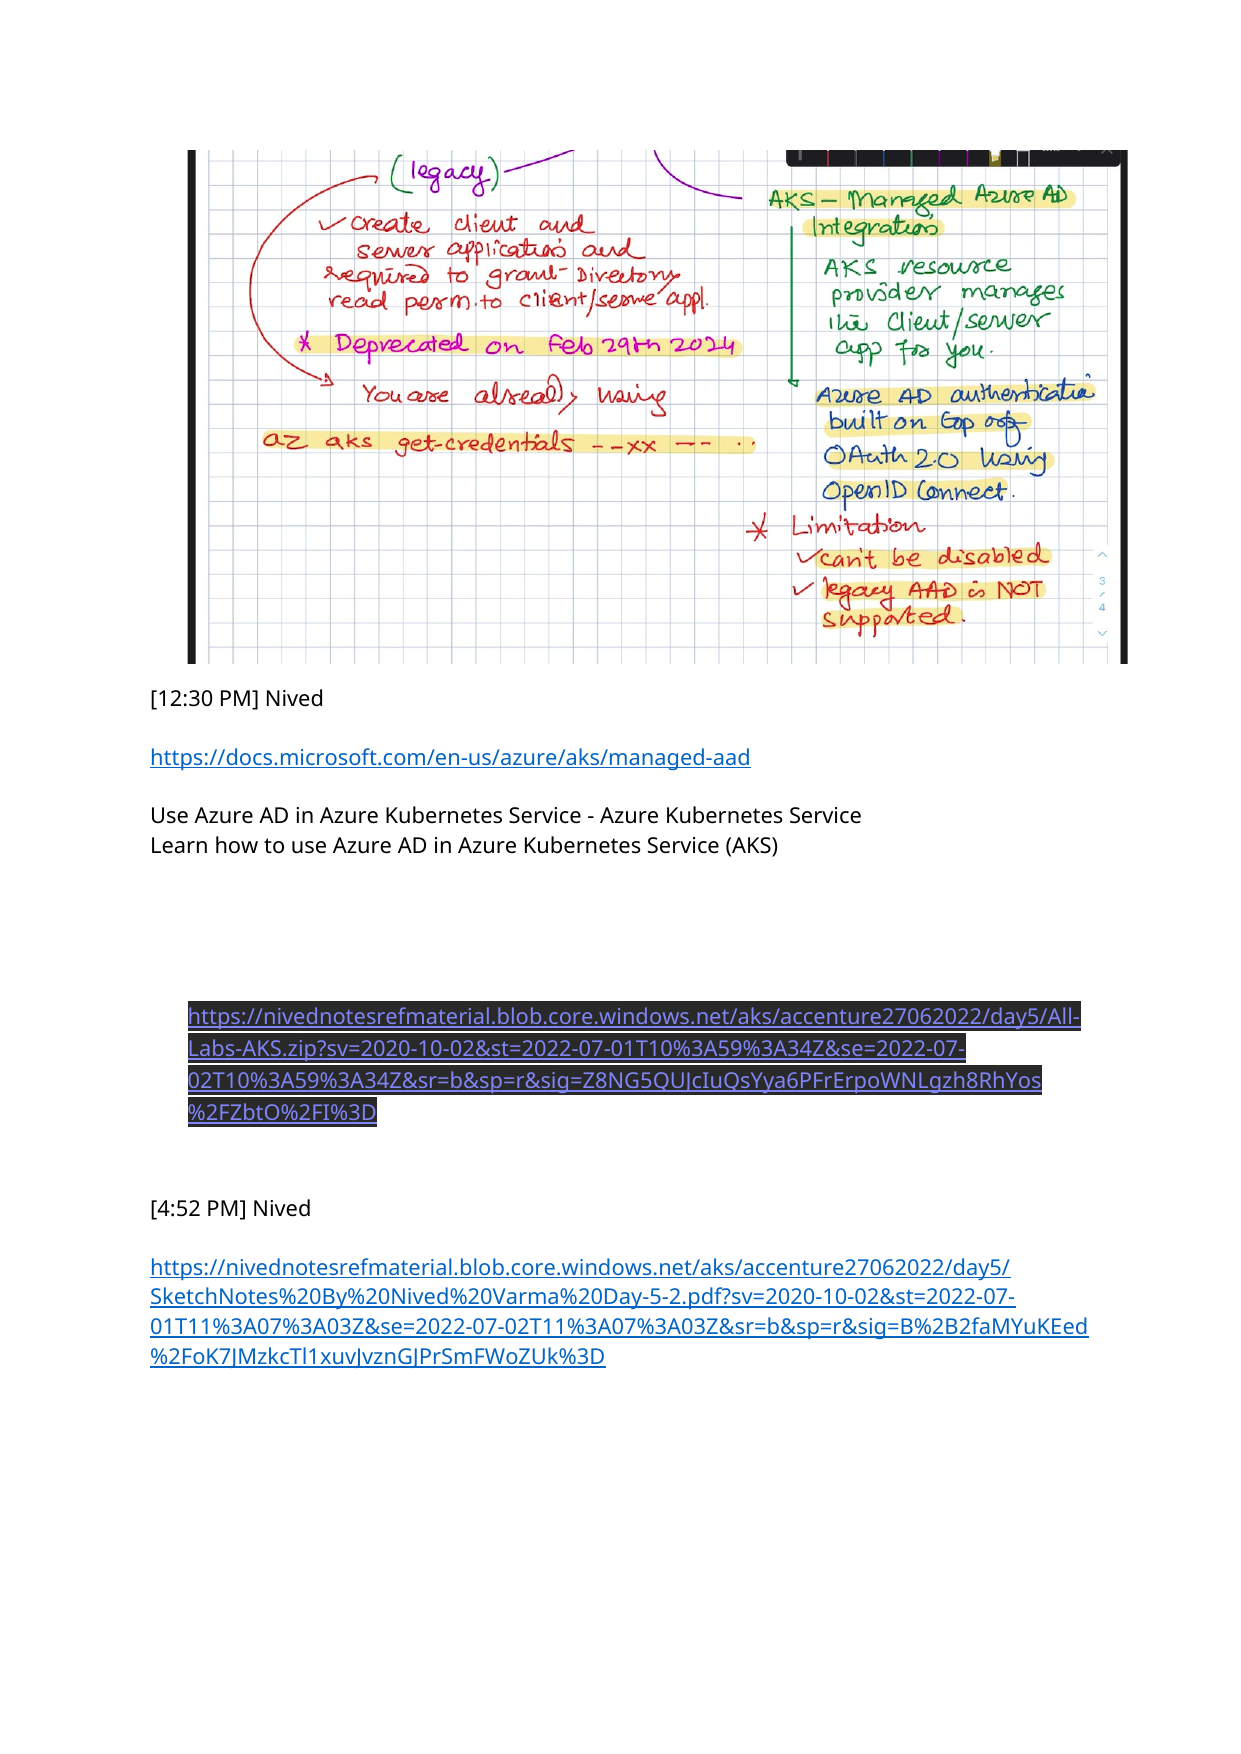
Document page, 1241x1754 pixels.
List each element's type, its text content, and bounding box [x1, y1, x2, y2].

text Learn how to use Azure AD in Azure Kubernetes Service (AKS) [150, 830, 1090, 860]
text Use Azure AD in Azure Kubernetes Service - Azure Kubernetes Service [150, 801, 1090, 830]
picture [187, 150, 1128, 664]
text https://nivednotesrefmaterial.blob.core.windows.net/aks/accenture27062022/day5/SketchNotes%20By%20Nived%20Varma%20Day-5-2.pdf?sv=2020-10-02&st=2022-07-01T11%3A07%3A03Z&se=2022-07-02T11%3A07%3A03Z&sr=b&sp=r&sig=B%2B2faMYuKEed%2FoK7JMzkcTl1xuvJvznGJPrSmFWoZUk%3D [150, 1252, 1090, 1371]
text [4:52 PM] Nived [150, 1193, 1090, 1222]
text [12:30 PM] Nived [150, 683, 1090, 712]
text https://nivednotesrefmaterial.blob.core.windows.net/aks/accenture27062022/day5/All-Labs-AKS.zip?sv=2020-10-02&st=2022-07-01T10%3A59%3A34Z&se=2022-07-02T10%3A59%3A34Z&sr=b&sp=r&sig=Z8NG5QUJcIuQsYya6PFrErpoWNLgzh8RhYos%2FZbtO%2FI%3D [187, 1001, 1090, 1127]
text https://docs.microsoft.com/en-us/azure/aks/managed-aad [150, 742, 1090, 771]
